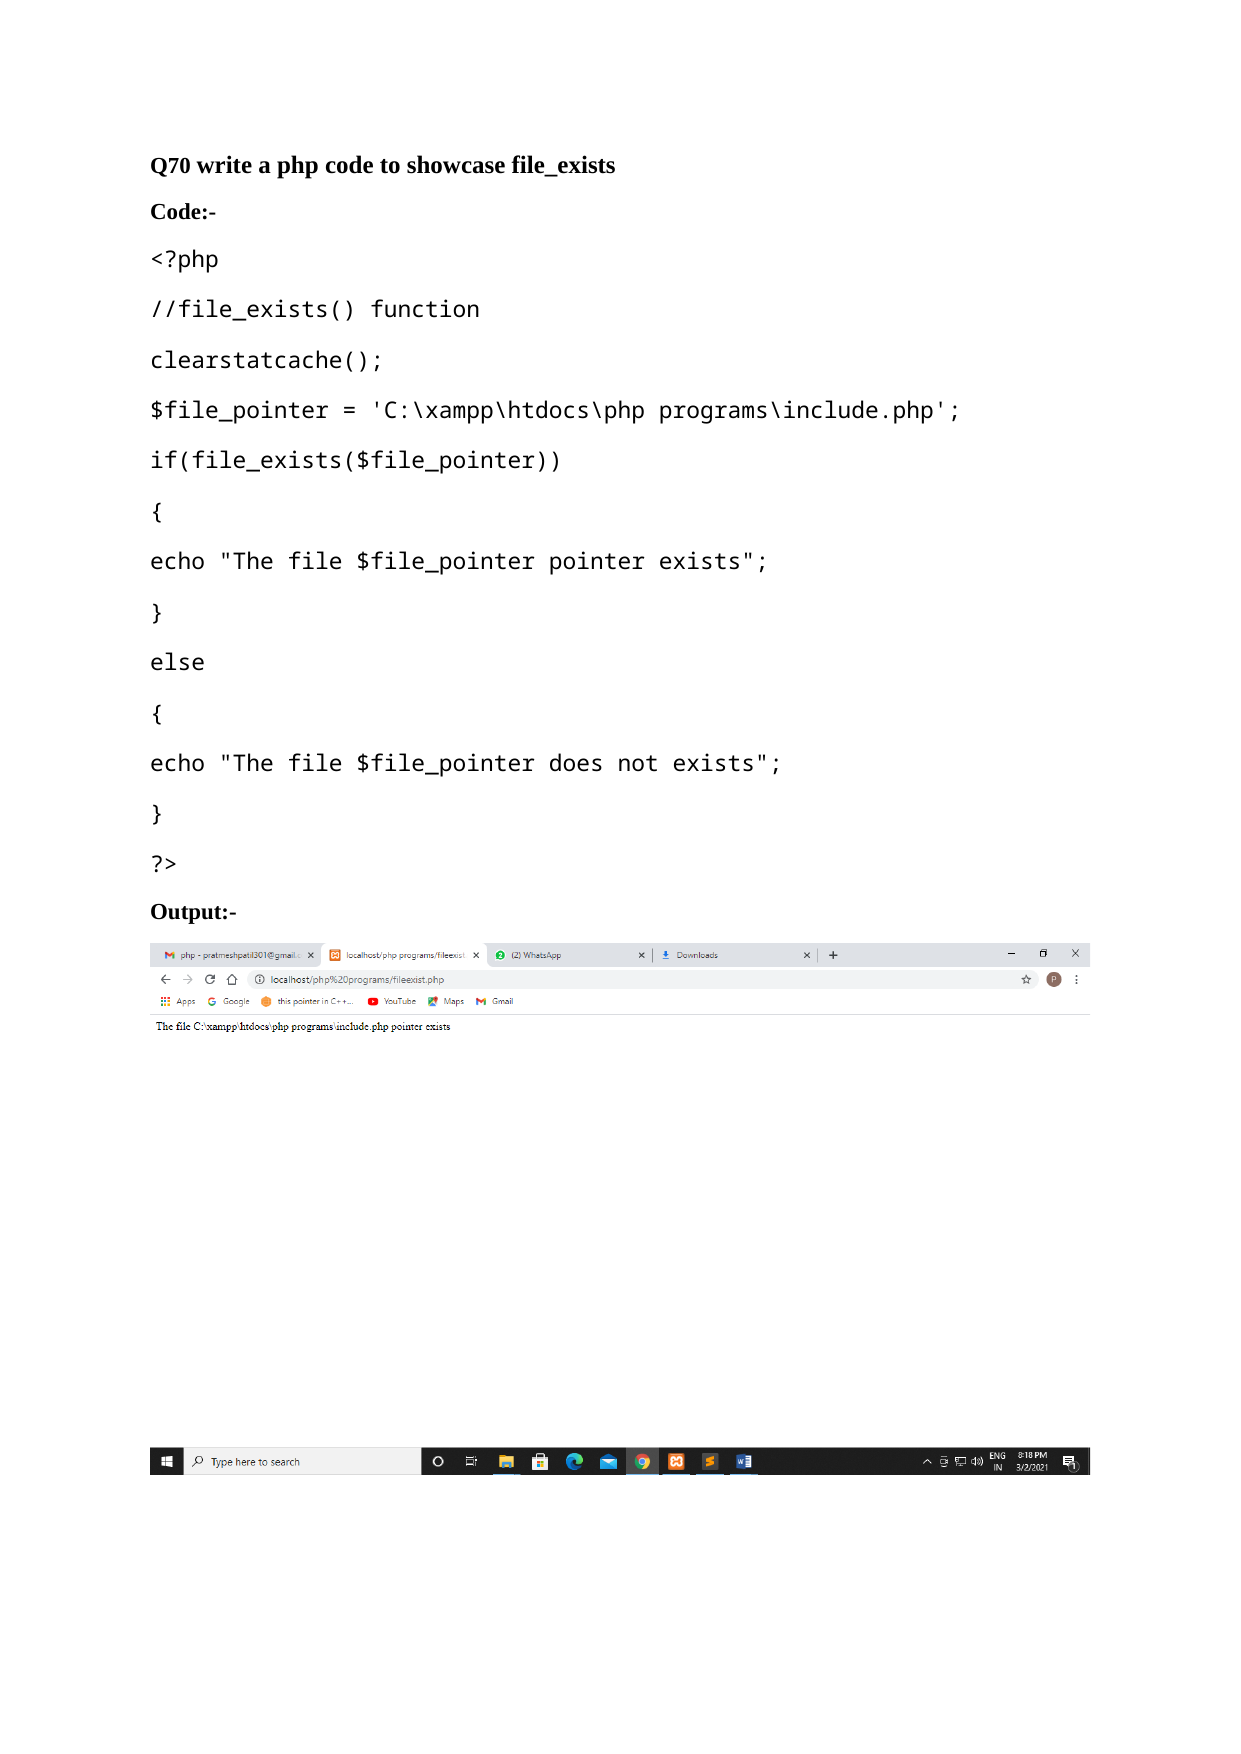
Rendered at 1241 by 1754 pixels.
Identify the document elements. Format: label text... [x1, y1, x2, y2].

text <?php [150, 243, 1090, 274]
text Output:- [150, 898, 1090, 924]
text ?> [150, 848, 1090, 879]
text clearstatcache(); [150, 344, 1090, 375]
text echo "The file $file_pointer pointer exists"; [150, 545, 1090, 577]
text { [150, 495, 1090, 526]
text echo "The file $file_pointer does not exists"; [150, 747, 1090, 778]
text } [150, 797, 1090, 829]
text if(file_exists($file_pointer)) [150, 444, 1090, 476]
text else [150, 646, 1090, 677]
text Q70 write a php code to showcase file_exists [150, 150, 1090, 179]
text $file_pointer = 'C:\xampp\htdocs\php programs\include.php'; [150, 394, 1090, 425]
text //file_exists() function [150, 293, 1090, 324]
text Code:- [150, 198, 1090, 224]
text { [150, 697, 1090, 728]
text } [150, 596, 1090, 627]
picture [150, 943, 1091, 1475]
